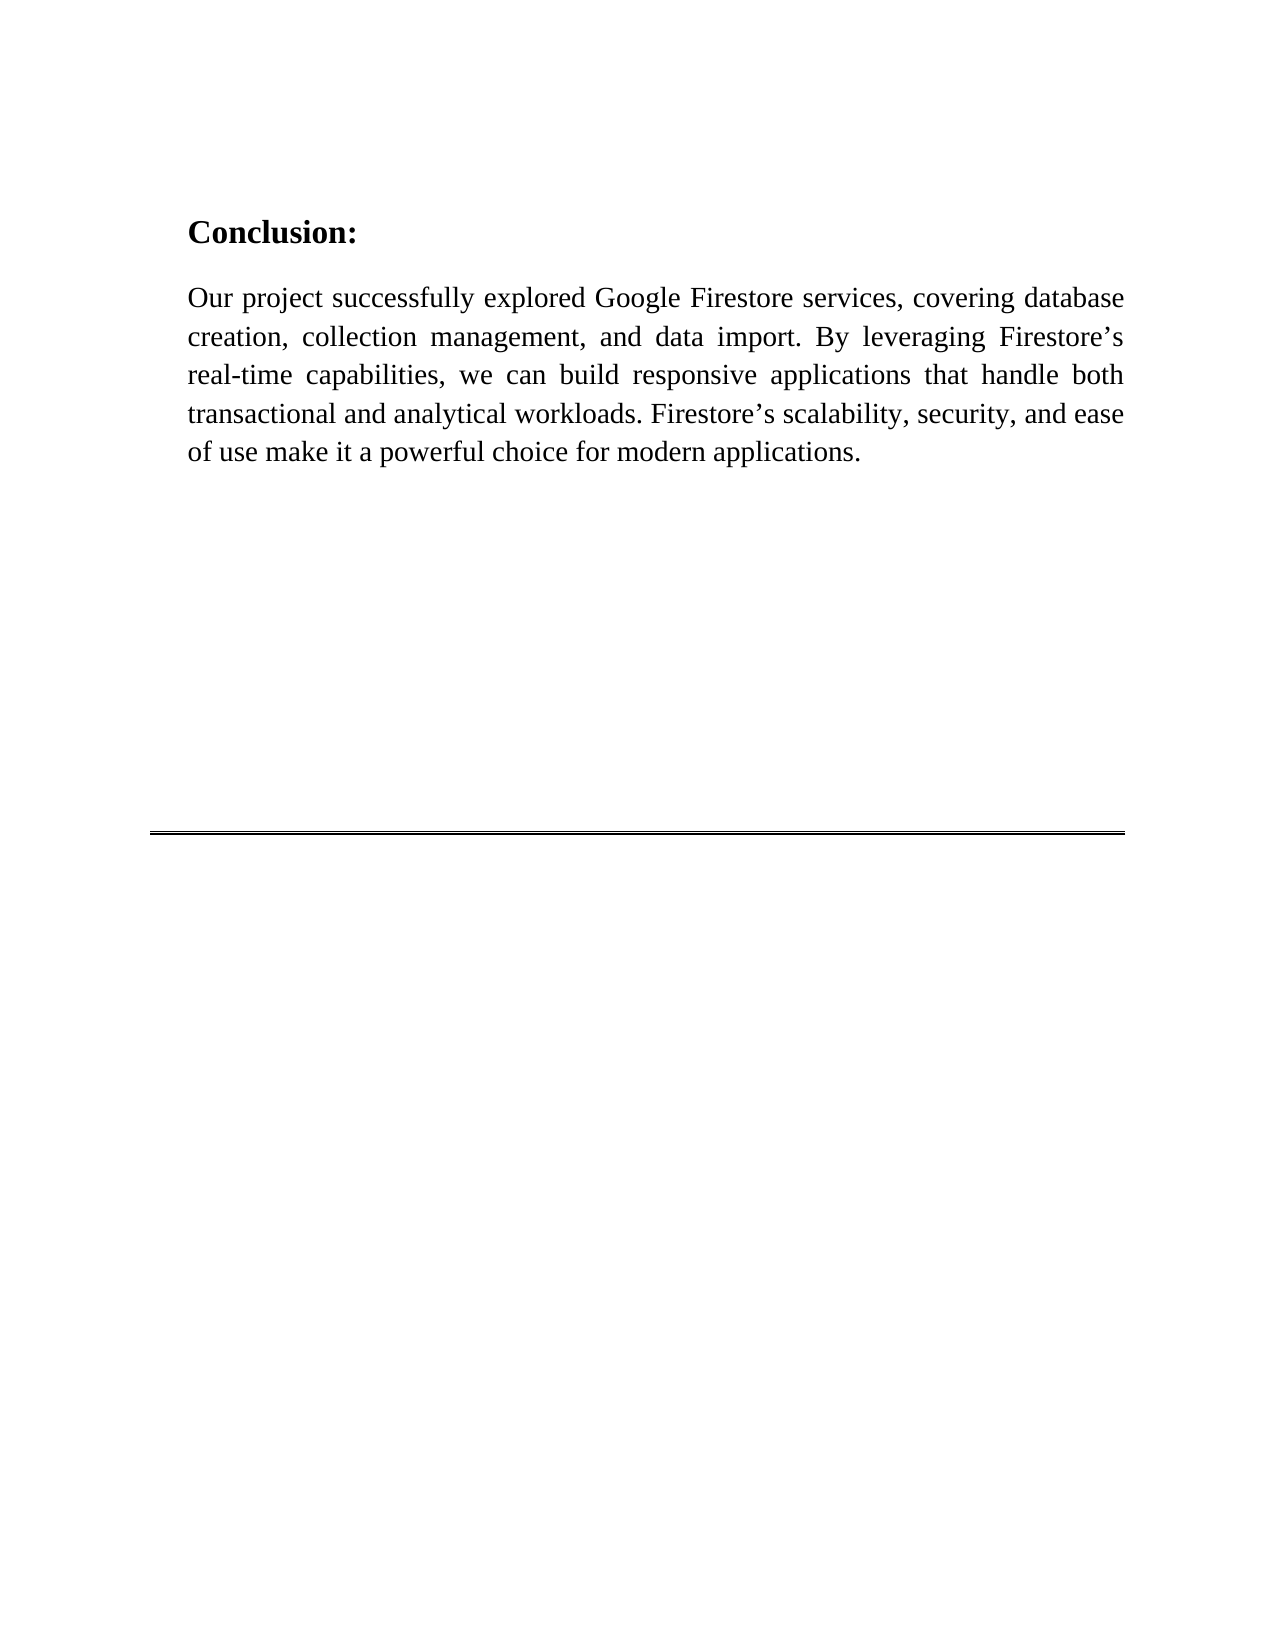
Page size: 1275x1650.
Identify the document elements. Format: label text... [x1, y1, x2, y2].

text Conclusion: [187, 213, 1125, 251]
text Our project successfully explored Google Firestore services, covering database creation, collection management, and data import. By leveraging Firestore’s real-time capabilities, we can build responsive applications that handle both transactional and analytical workloads. Firestore’s scalability, security, and ease of use make it a powerful choice for modern applications. [187, 280, 1125, 468]
